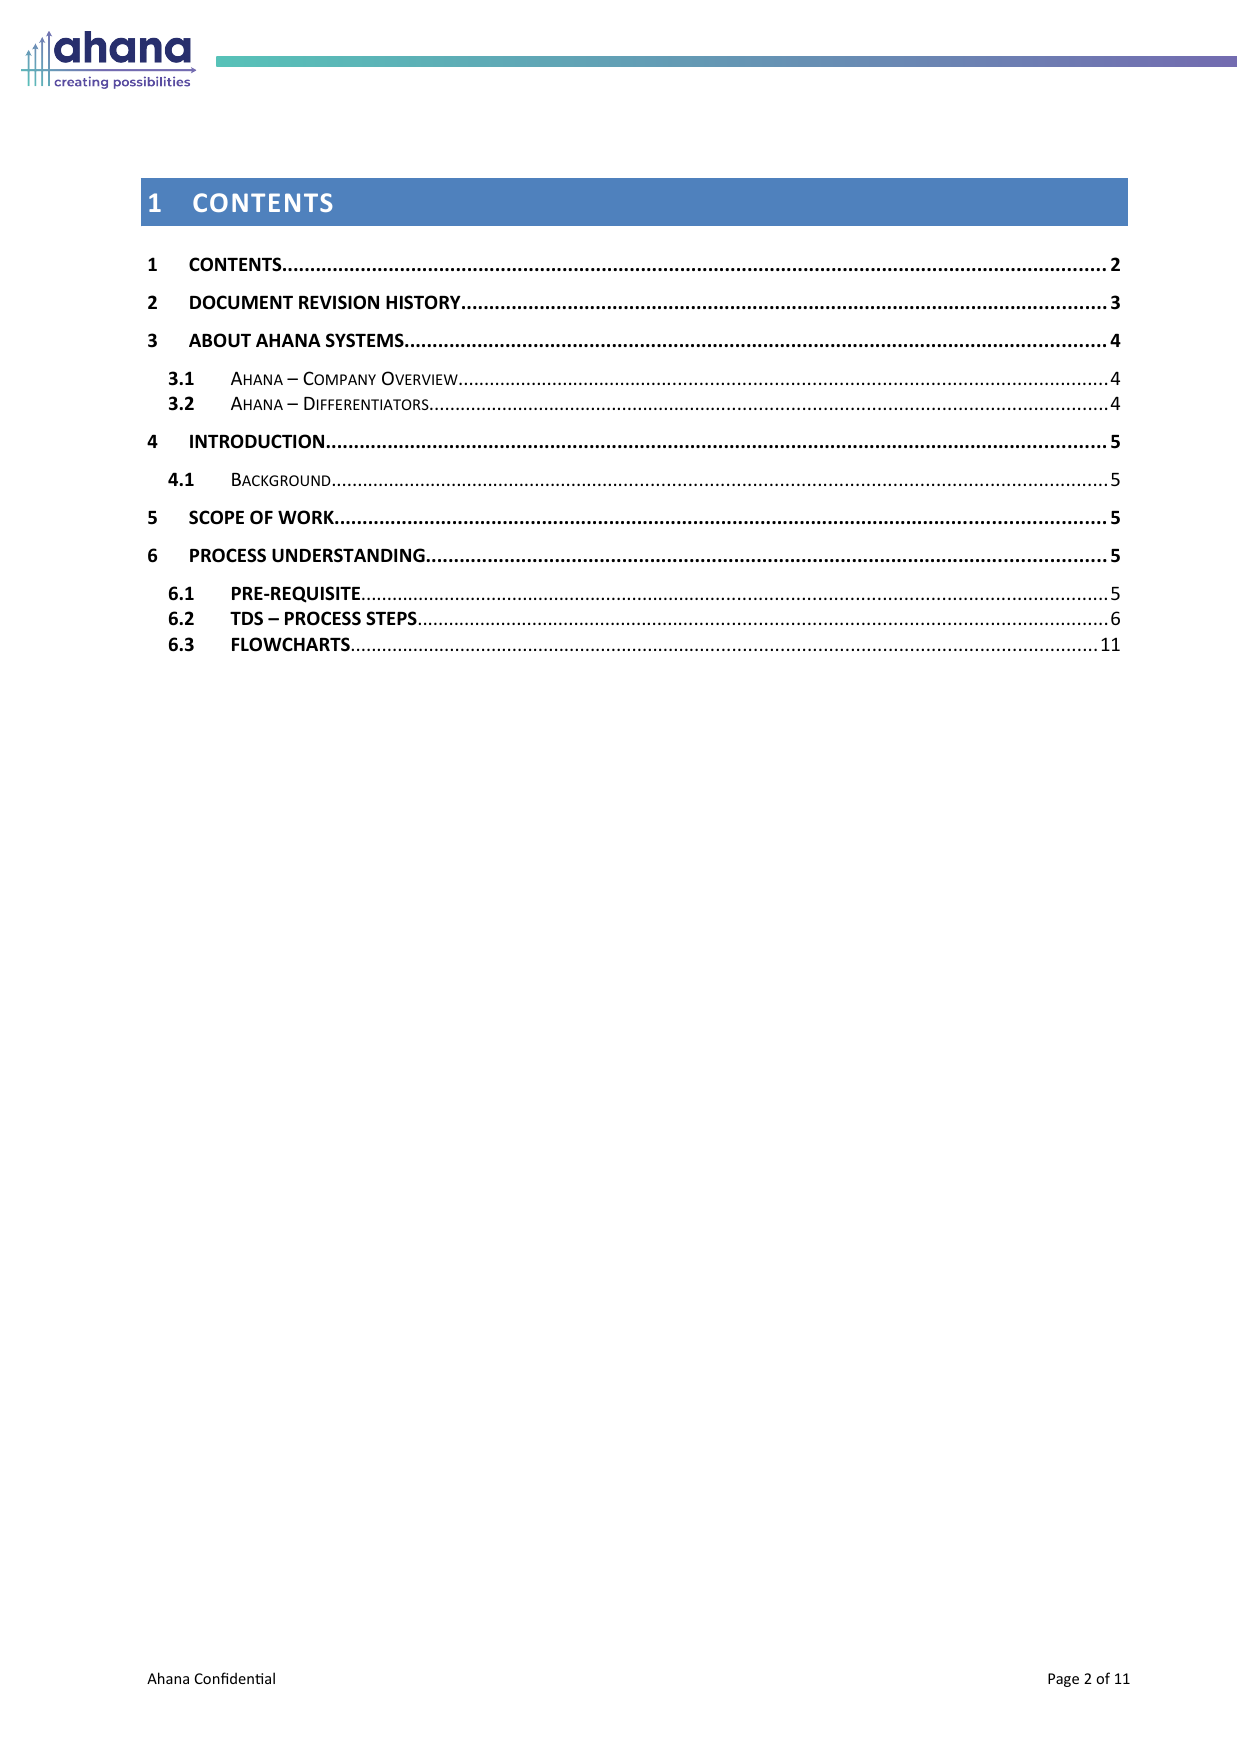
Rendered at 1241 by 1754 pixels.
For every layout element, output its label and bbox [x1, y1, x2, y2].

picture [21, 31, 197, 89]
